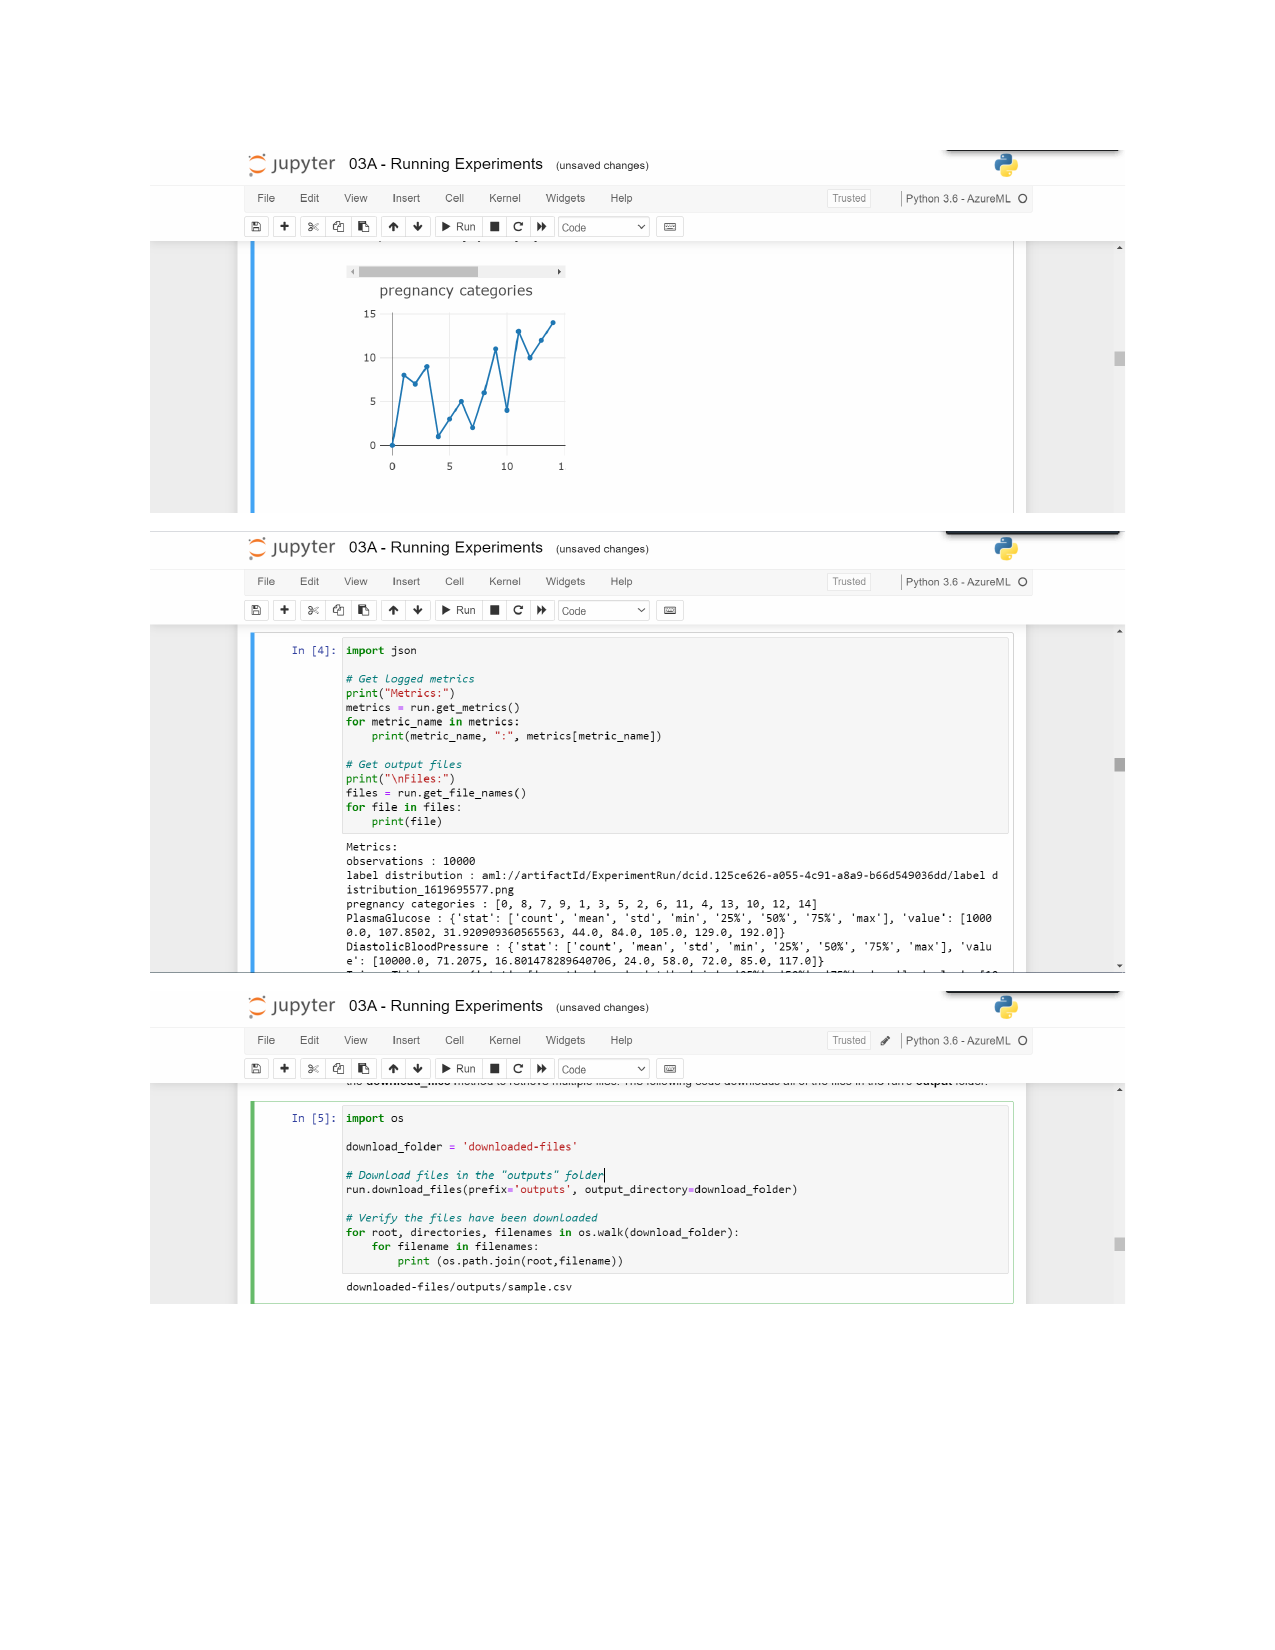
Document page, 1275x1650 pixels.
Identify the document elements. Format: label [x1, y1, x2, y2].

picture [150, 150, 1125, 513]
picture [150, 531, 1125, 973]
picture [150, 991, 1125, 1304]
